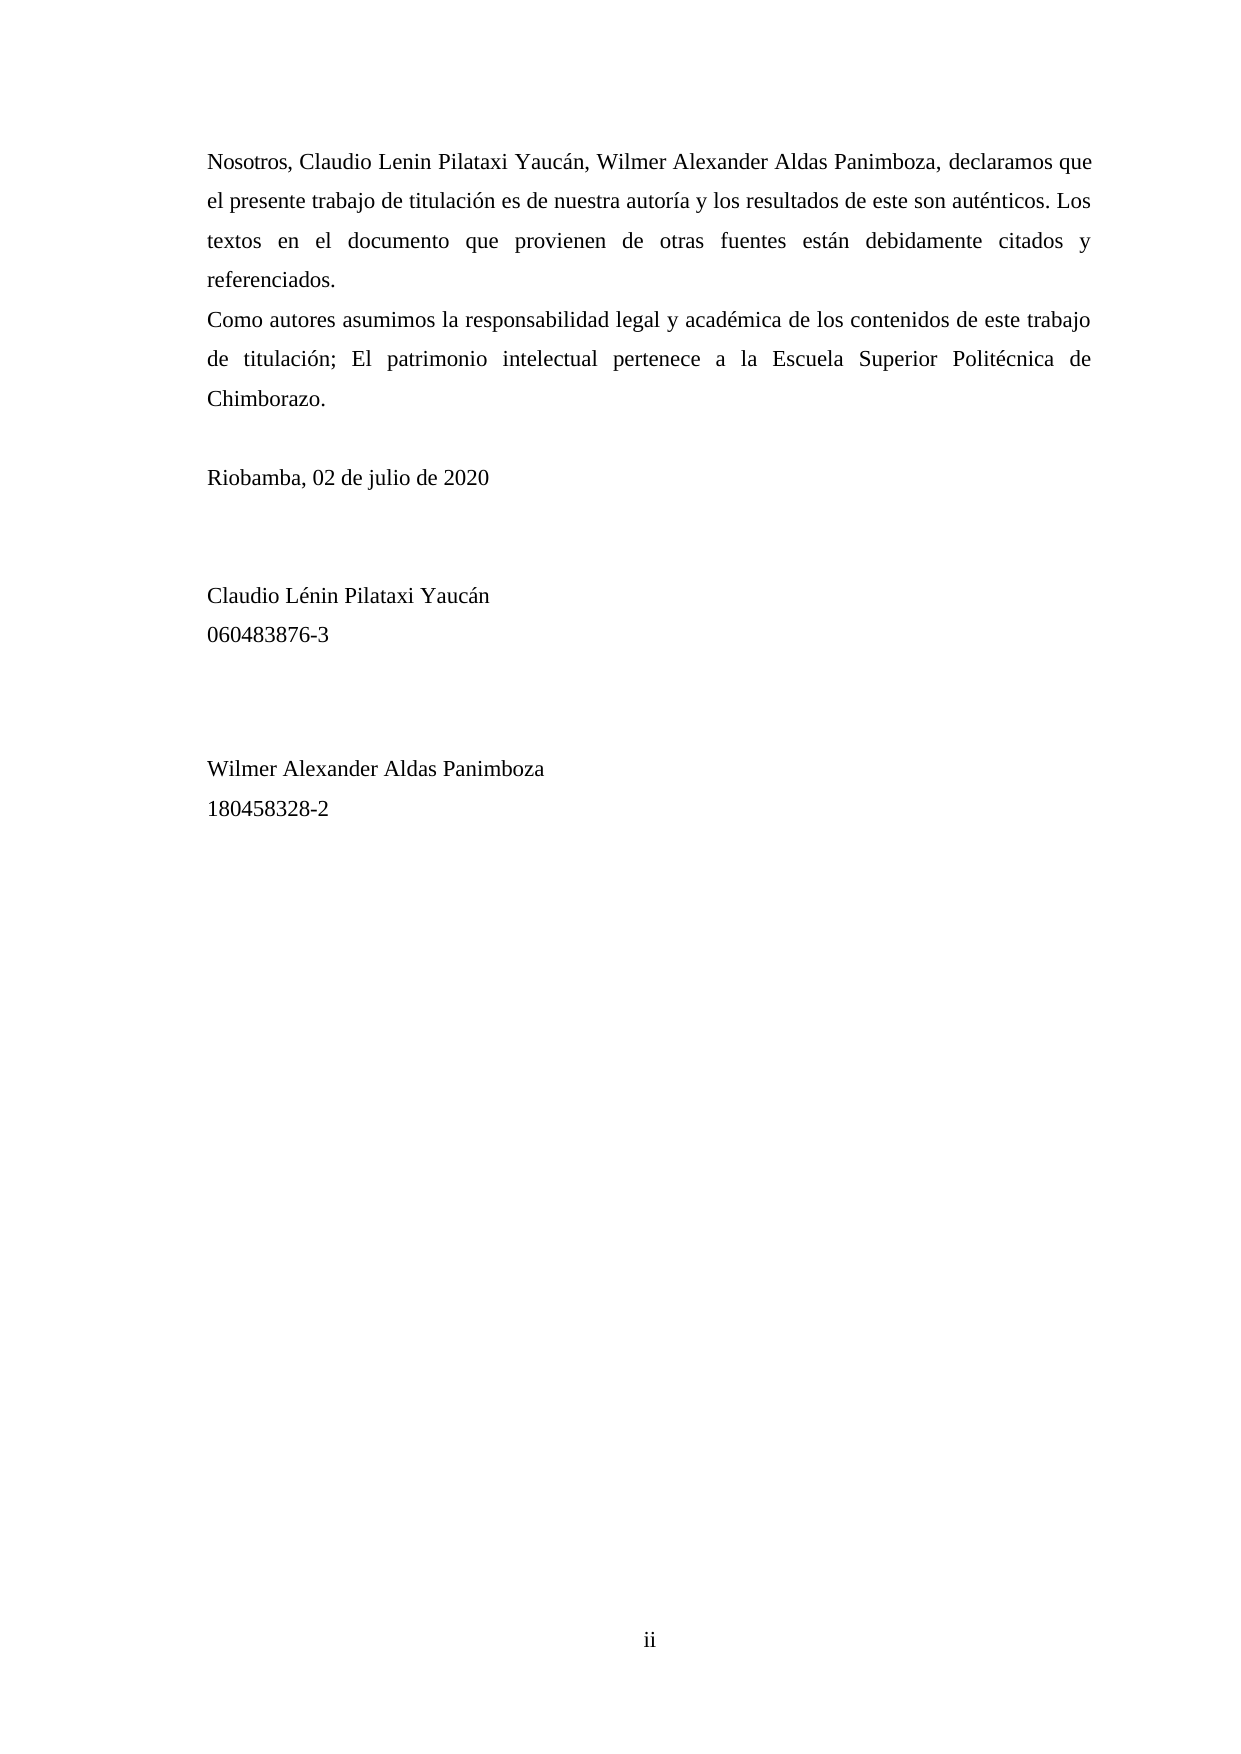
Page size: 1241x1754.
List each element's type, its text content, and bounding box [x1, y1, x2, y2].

list Claudio Lénin Pilataxi Yaucán [207, 582, 1092, 608]
list 060483876-3 [207, 621, 1092, 648]
text Riobamba, 02 de julio de 2020 [207, 463, 1092, 490]
list Wilmer Alexander Aldas Panimboza [207, 755, 1092, 782]
text Nosotros, Claudio Lenin Pilataxi Yaucán, Wilmer Alexander Aldas Panimboza, declaramos que el presente trabajo de titulación es de nuestra autoría y los resultados de este son auténticos. Los textos en el documento que provienen de otras fuentes están debidamente citados y referenciados. [207, 148, 1092, 292]
list 180458328-2 [207, 795, 1092, 821]
text Como autores asumimos la responsabilidad legal y académica de los contenidos de este trabajo de titulación; El patrimonio intelectual pertenece a la Escuela Superior Politécnica de Chimborazo. [207, 306, 1092, 411]
